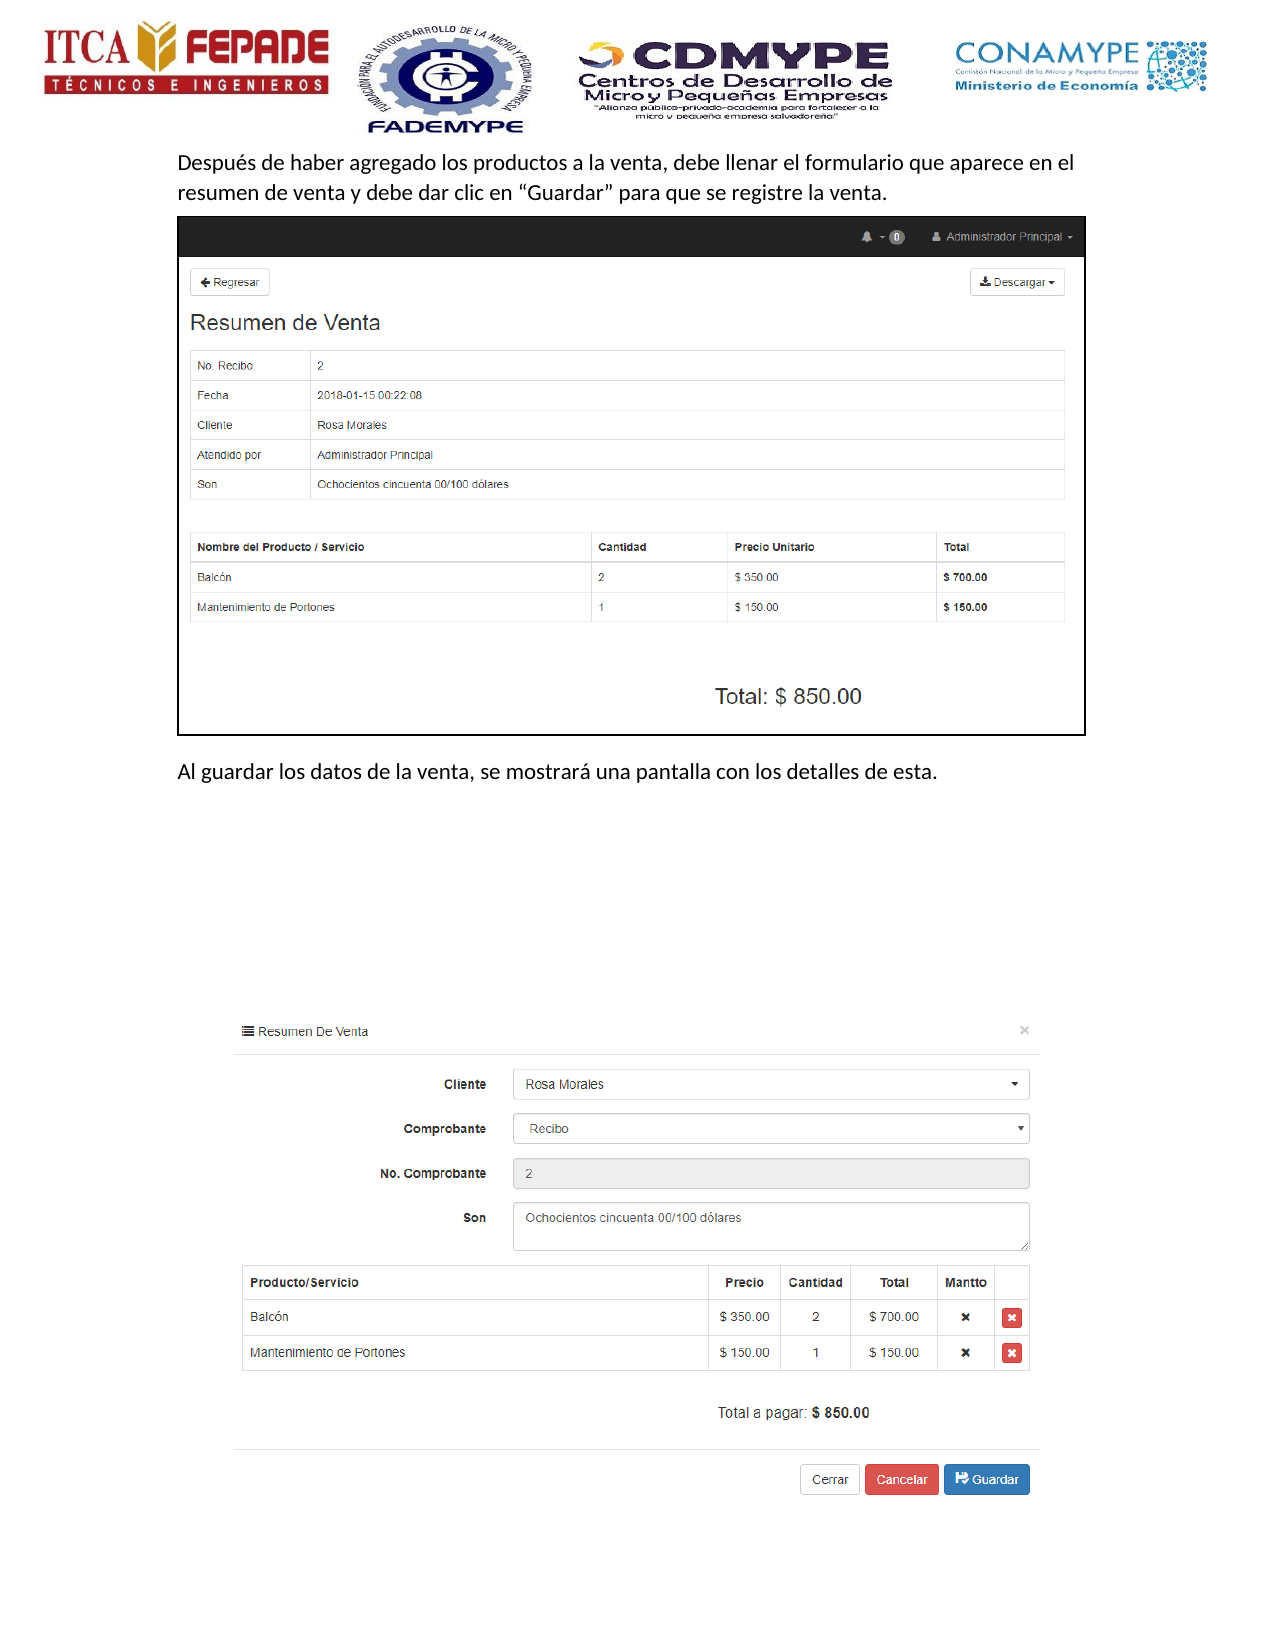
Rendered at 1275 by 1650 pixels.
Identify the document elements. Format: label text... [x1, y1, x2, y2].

picture [234, 1010, 1041, 1503]
text Después de haber agregado los productos a la venta, debe llenar el formulario que aparece en el resumen de venta y debe dar clic en “Guardar” para que se registre la venta. [177, 148, 1098, 206]
picture [27, 5, 344, 111]
picture [570, 40, 898, 118]
picture [179, 217, 1084, 734]
picture [356, 25, 532, 135]
picture [954, 24, 1208, 102]
